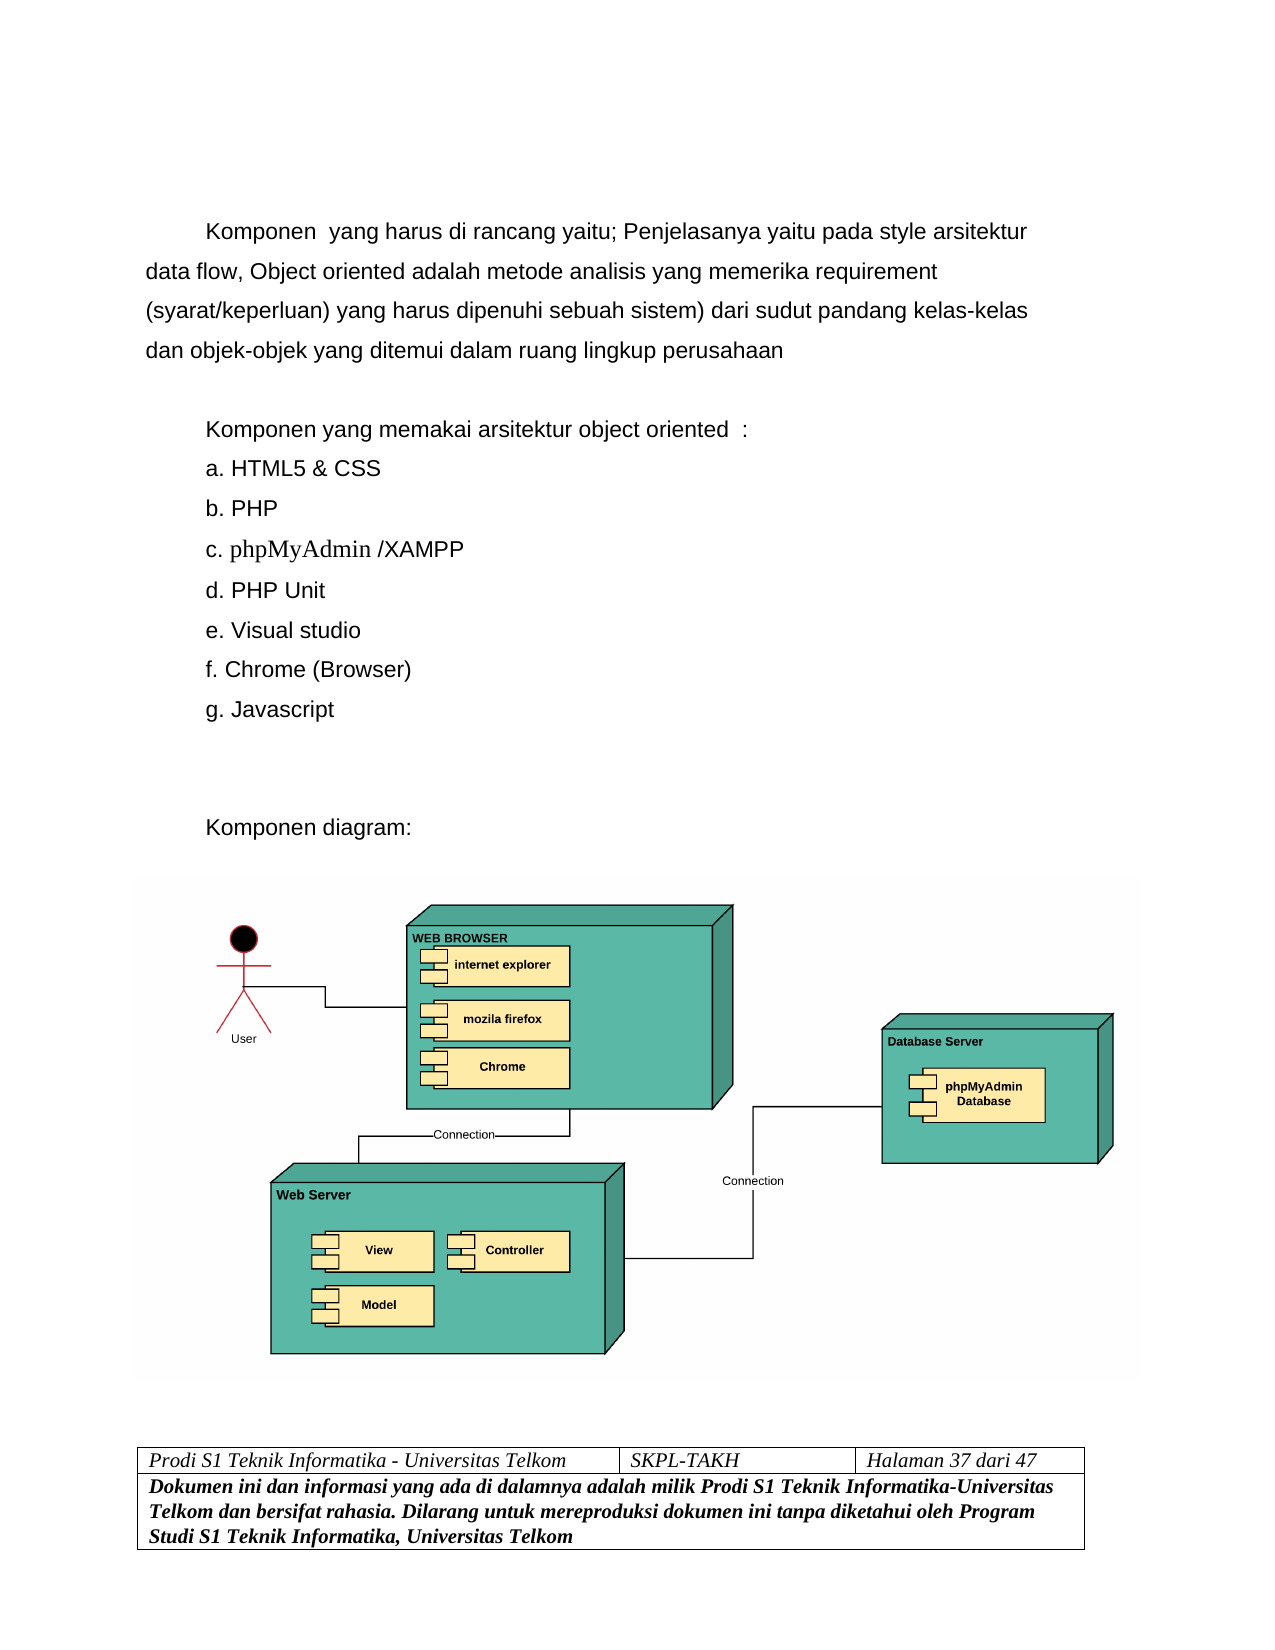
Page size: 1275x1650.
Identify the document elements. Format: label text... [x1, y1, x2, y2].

text g. Javascript [145, 696, 1064, 722]
text c. phpMyAdmin /XAMPP [145, 534, 1064, 563]
text d. PHP Unit [145, 577, 1064, 603]
text Komponen yang memakai arsitektur object oriented : [145, 416, 1064, 442]
text e. Visual studio [145, 617, 1064, 643]
text Komponen diagram: [145, 814, 1064, 840]
text Komponen yang harus di rancang yaitu; Penjelasanya yaitu pada style arsitektur data flow, Object oriented adalah metode analisis yang memerika requirement (syarat/keperluan) yang harus dipenuhi sebuah sistem) dari sudut pandang kelas-kelas dan objek-objek yang ditemui dalam ruang lingkup perusahaan [145, 218, 1064, 363]
text a. HTML5 & CSS [145, 455, 1064, 481]
text f. Chrome (Browser) [145, 656, 1064, 682]
text b. PHP [145, 494, 1064, 521]
picture [135, 878, 1140, 1381]
